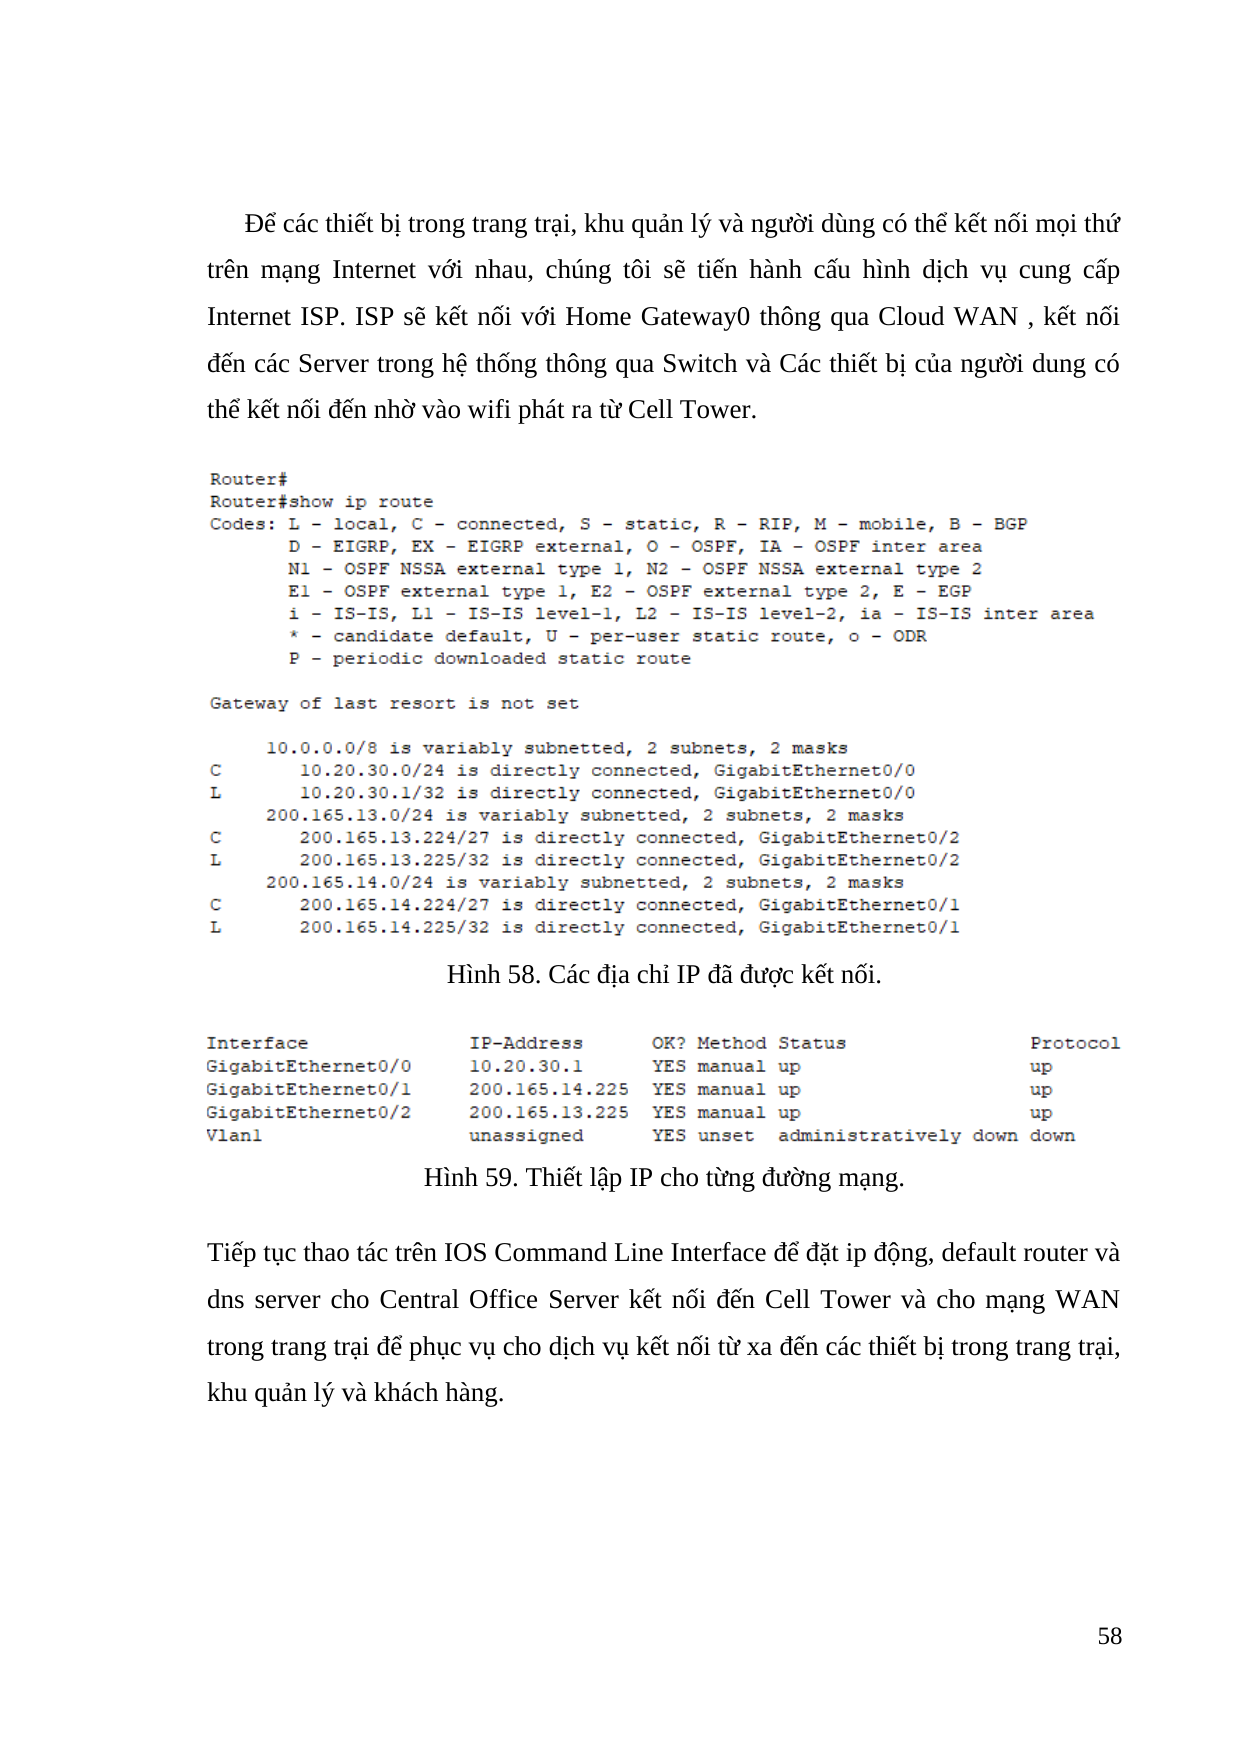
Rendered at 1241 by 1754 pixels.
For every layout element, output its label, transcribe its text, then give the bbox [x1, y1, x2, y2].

text Để các thiết bị trong trang trại, khu quản lý và người dùng có thể kết nối mọi thứ trên mạng Internet với nhau, chúng tôi sẽ tiến hành cấu hình dịch vụ cung cấp Internet ISP. ISP sẽ kết nối với Home Gateway0 thông qua Cloud WAN , kết nối đến các Server trong hệ thống thông qua Switch và Các thiết bị của người dung có thể kết nối đến nhờ vào wifi phát ra từ Cell Tower. [207, 207, 1122, 424]
text Hình 58. Các địa chỉ IP đã được kết nối. [207, 958, 1122, 989]
text Tiếp tục thao tác trên IOS Command Line Interface để đặt ip động, default router và dns server cho Central Office Server kết nối đến Cell Tower và cho mạng WAN trong trang trại để phục vụ cho dịch vụ kết nối từ xa đến các thiết bị trong trang trại, khu quản lý và khách hàng. [207, 1236, 1122, 1407]
picture [206, 1033, 1123, 1147]
picture [206, 468, 1123, 944]
